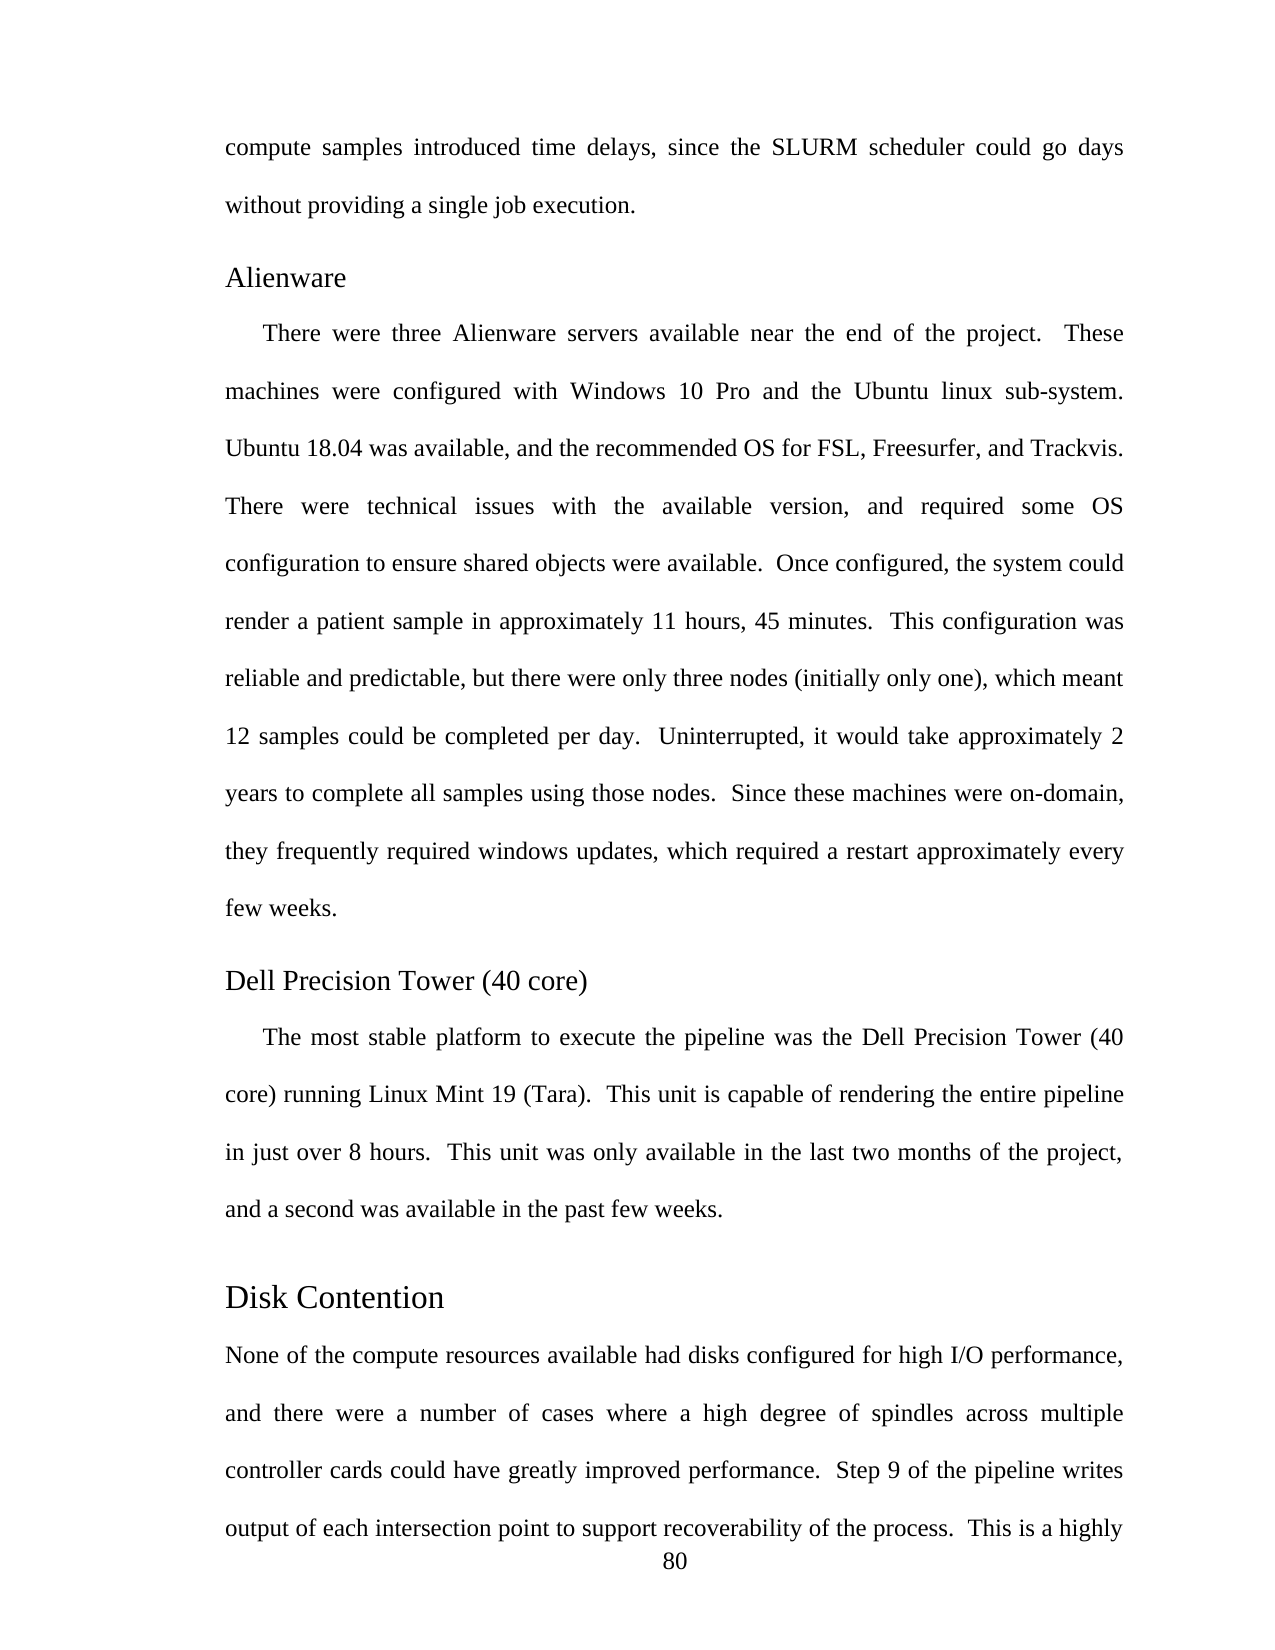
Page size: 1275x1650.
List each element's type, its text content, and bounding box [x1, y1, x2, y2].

text There were three Alienware servers available near the end of the project. These machines were configured with Windows 10 Pro and the Ubuntu linux sub-system. Ubuntu 18.04 was available, and the recommended OS for FSL, Freesurfer, and Trackvis. There were technical issues with the available version, and required some OS configuration to ensure shared objects were available. Once configured, the system could render a patient sample in approximately 11 hours, 45 minutes. This configuration was reliable and predictable, but there were only three nodes (initially only one), which meant 12 samples could be completed per day. Uninterrupted, it would take approximately 2 years to complete all samples using those nodes. Since these machines were on-domain, they frequently required windows updates, which required a restart approximately every few weeks. [225, 318, 1125, 922]
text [225, 132, 1125, 219]
subtitle Dell Precision Tower (40 core) [225, 963, 1125, 997]
text The most stable platform to execute the pipeline was the Dell Precision Tower (40 core) running Linux Mint 19 (Tara). This unit is capable of rendering the entire pipeline in just over 8 hours. This unit was only available in the last two months of the project, and a second was available in the past few weeks. [225, 1022, 1125, 1223]
subtitle Disk Contention [225, 1277, 1125, 1315]
subtitle Alienware [225, 260, 1125, 293]
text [225, 1340, 1125, 1542]
